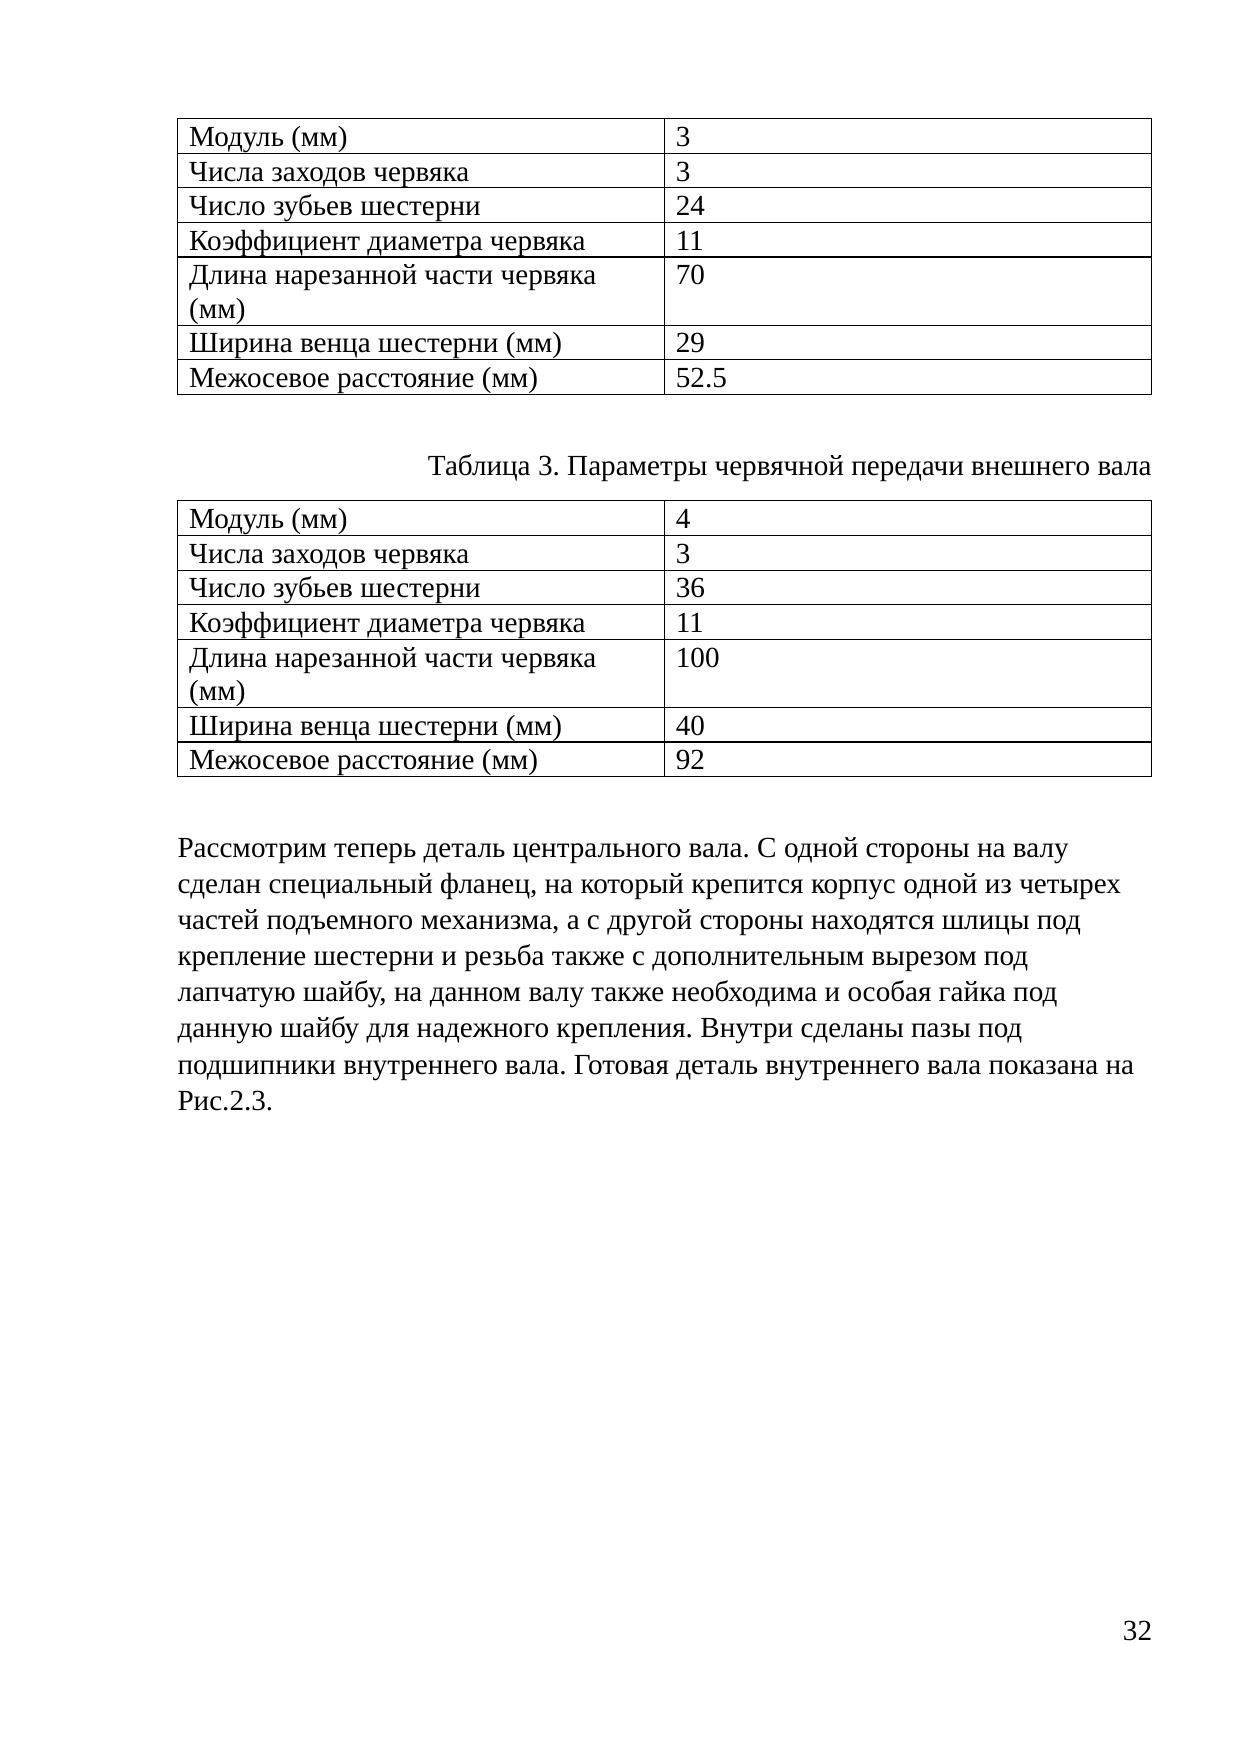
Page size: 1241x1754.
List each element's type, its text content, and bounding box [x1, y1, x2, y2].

table_cell 100 [665, 640, 1151, 707]
table_cell Межосевое расстояние (мм) [178, 360, 664, 394]
text Рассмотрим теперь деталь центрального вала. С одной стороны на валу сделан специальный фланец, на который крепится корпус одной из четырех частей подъемного механизма, а с другой стороны находятся шлицы под крепление шестерни и резьба также с дополнительным вырезом под лапчатую шайбу, на данном валу также необходима и особая гайка под данную шайбу для надежного крепления. Внутри сделаны пазы под подшипники внутреннего вала. Готовая деталь внутреннего вала показана на Рис.2.3. [177, 830, 1152, 1116]
table_cell Числа заходов червяка [178, 154, 664, 187]
table_cell Число зубьев шестерни [178, 188, 664, 222]
table_cell 70 [665, 258, 1151, 324]
table_header Модуль (мм) [178, 501, 664, 535]
table_cell Числа заходов червяка [178, 536, 664, 569]
table_cell Коэффициент диаметра червяка [178, 223, 664, 256]
table_cell 3 [665, 154, 1151, 187]
table_cell 11 [665, 223, 1151, 256]
table_cell Межосевое расстояние (мм) [178, 743, 664, 776]
table_header 3 [665, 119, 1151, 153]
table_cell 24 [665, 188, 1151, 222]
table_header 4 [665, 501, 1151, 535]
table_cell Длина нарезанной части червяка (мм) [178, 640, 664, 707]
table_cell 92 [665, 743, 1151, 776]
table_cell Длина нарезанной части червяка (мм) [178, 258, 664, 324]
table_cell 36 [665, 571, 1151, 604]
table_cell Ширина венца шестерни (мм) [178, 326, 664, 359]
table_cell 3 [665, 536, 1151, 569]
table_cell 11 [665, 605, 1151, 639]
table_header Модуль (мм) [178, 119, 664, 153]
table_cell Коэффициент диаметра червяка [178, 605, 664, 639]
table_cell 52.5 [665, 360, 1151, 394]
table_cell Число зубьев шестерни [178, 571, 664, 604]
table_cell 40 [665, 708, 1151, 741]
text Таблица 3. Параметры червячной передачи внешнего вала [177, 448, 1152, 481]
table_cell 29 [665, 326, 1151, 359]
table_cell Ширина венца шестерни (мм) [178, 708, 664, 741]
